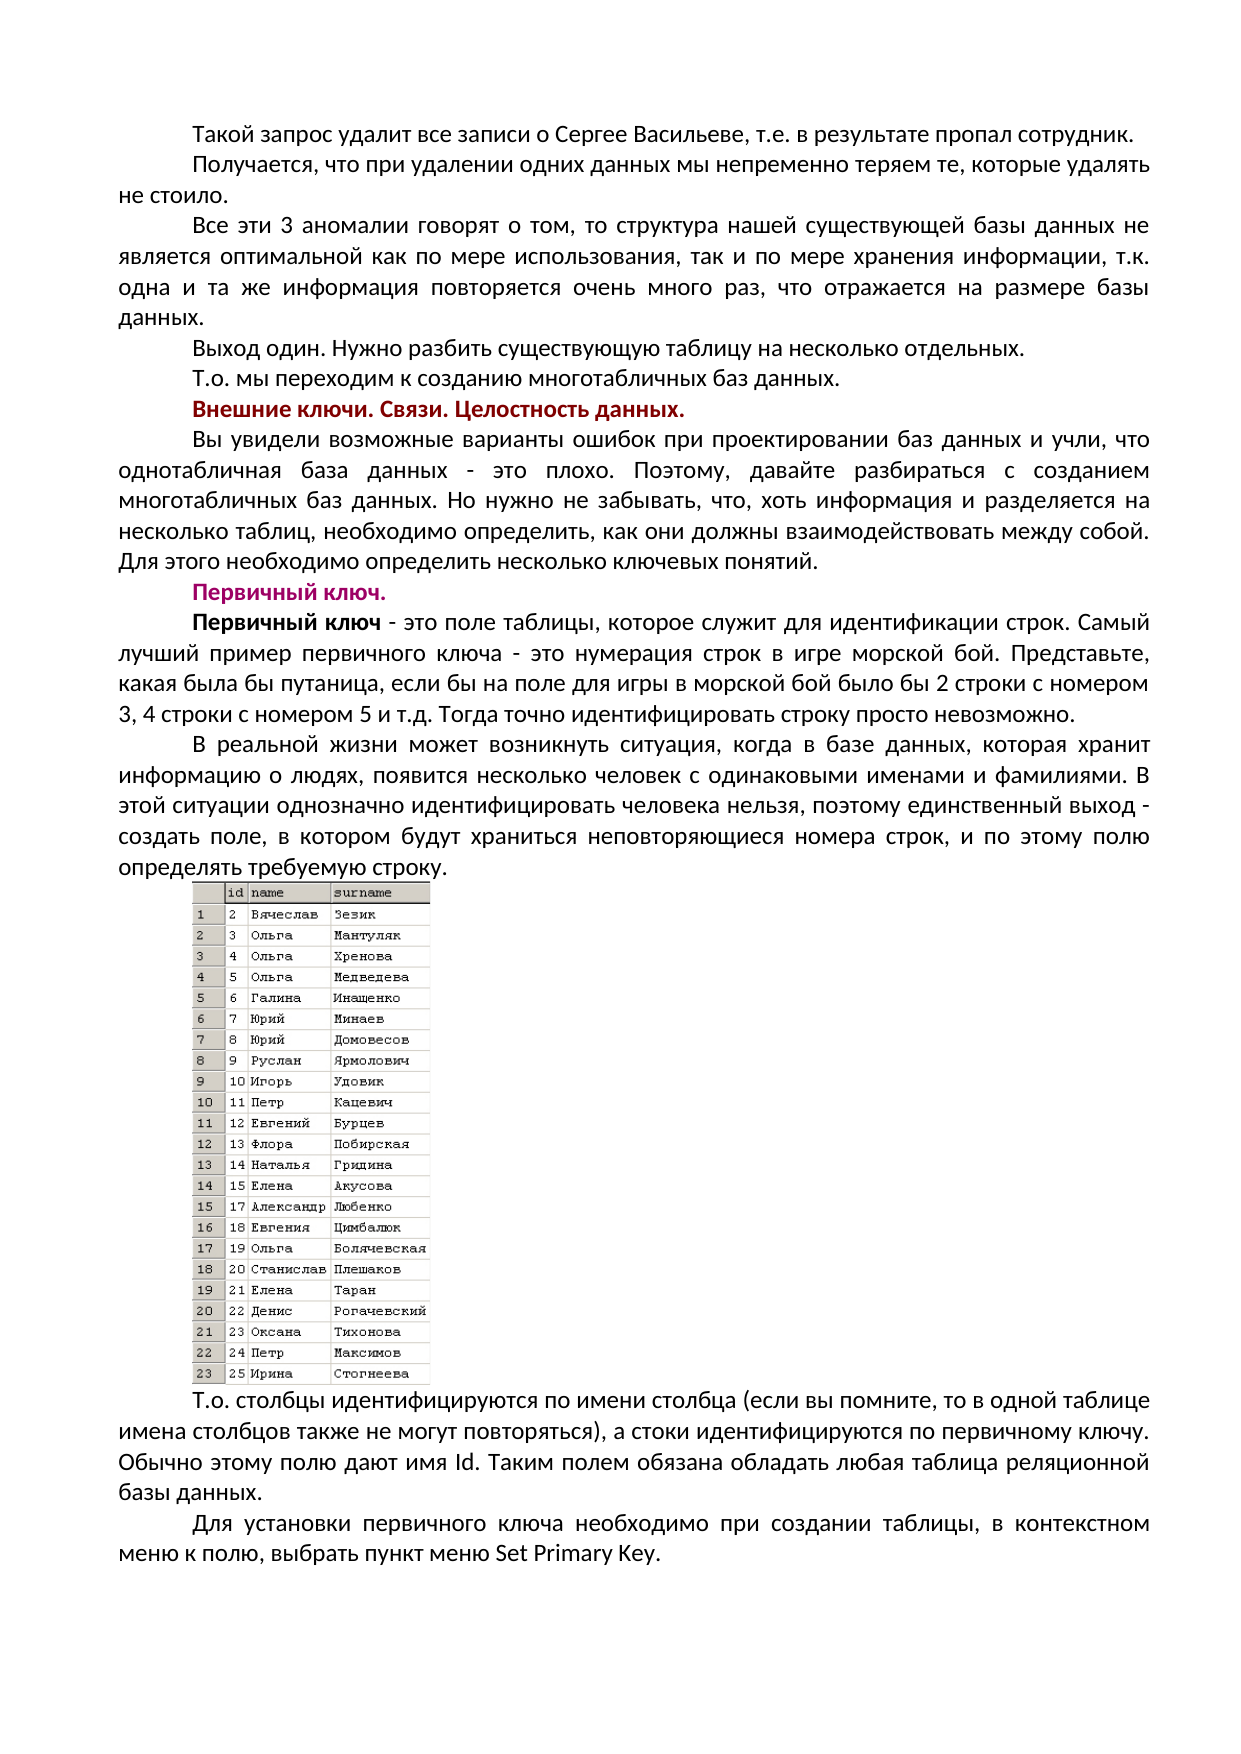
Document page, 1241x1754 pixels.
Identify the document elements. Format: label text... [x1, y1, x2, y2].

text В реальной жизни может возникнуть ситуация, когда в базе данных, которая хранит информацию о людях, появится несколько человек с одинаковыми именами и фамилиями. В этой ситуации однозначно идентифицировать человека нельзя, поэтому единственный выход - создать поле, в котором будут храниться неповторяющиеся номера строк, и по этому полю определять требуемую строку. [118, 728, 1152, 881]
text Все эти 3 аномалии говорят о том, то структура нашей существующей базы данных не является оптимальной как по мере использования, так и по мере хранения информации, т.к. одна и та же информация повторяется очень много раз, что отражается на размере базы данных. [118, 210, 1152, 332]
subtitle Первичный ключ. [118, 576, 1152, 606]
text Получается, что при удалении одних данных мы непременно теряем те, которые удалять не стоило. [118, 149, 1152, 210]
text Т.о. мы переходим к созданию многотабличных баз данных. [118, 362, 1152, 393]
text Первичный ключ - это поле таблицы, которое служит для идентификации строк. Самый лучший пример первичного ключа - это нумерация строк в игре морской бой. Представьте, какая была бы путаница, если бы на поле для игры в морской бой было бы 2 строки с номером 3, 4 строки с номером 5 и т.д. Тогда точно идентифицировать строку просто невозможно. [118, 606, 1152, 728]
text Вы увидели возможные варианты ошибок при проектировании баз данных и учли, что однотабличная база данных - это плохо. Поэтому, давайте разбираться с созданием многотабличных баз данных. Но нужно не забывать, что, хоть информация и разделяется на несколько таблиц, необходимо определить, как они должны взаимодействовать между собой. Для этого необходимо определить несколько ключевых понятий. [118, 423, 1152, 576]
picture [192, 881, 431, 1385]
text Выход один. Нужно разбить существующую таблицу на несколько отдельных. [118, 332, 1152, 362]
text Т.о. столбцы идентифицируются по имени столбца (если вы помните, то в одной таблице имена столбцов также не могут повторяться), а стоки идентифицируются по первичному ключу. Обычно этому полю дают имя Id. Таким полем обязана обладать любая таблица реляционной базы данных. [118, 1385, 1152, 1507]
text Такой запрос удалит все записи о Сергее Васильеве, т.е. в результате пропал сотрудник. [118, 118, 1152, 149]
subtitle Внешние ключи. Связи. Целостность данных. [118, 393, 1152, 423]
text Для установки первичного ключа необходимо при создании таблицы, в контекстном меню к полю, выбрать пункт меню Set Primary Key. [118, 1507, 1152, 1568]
